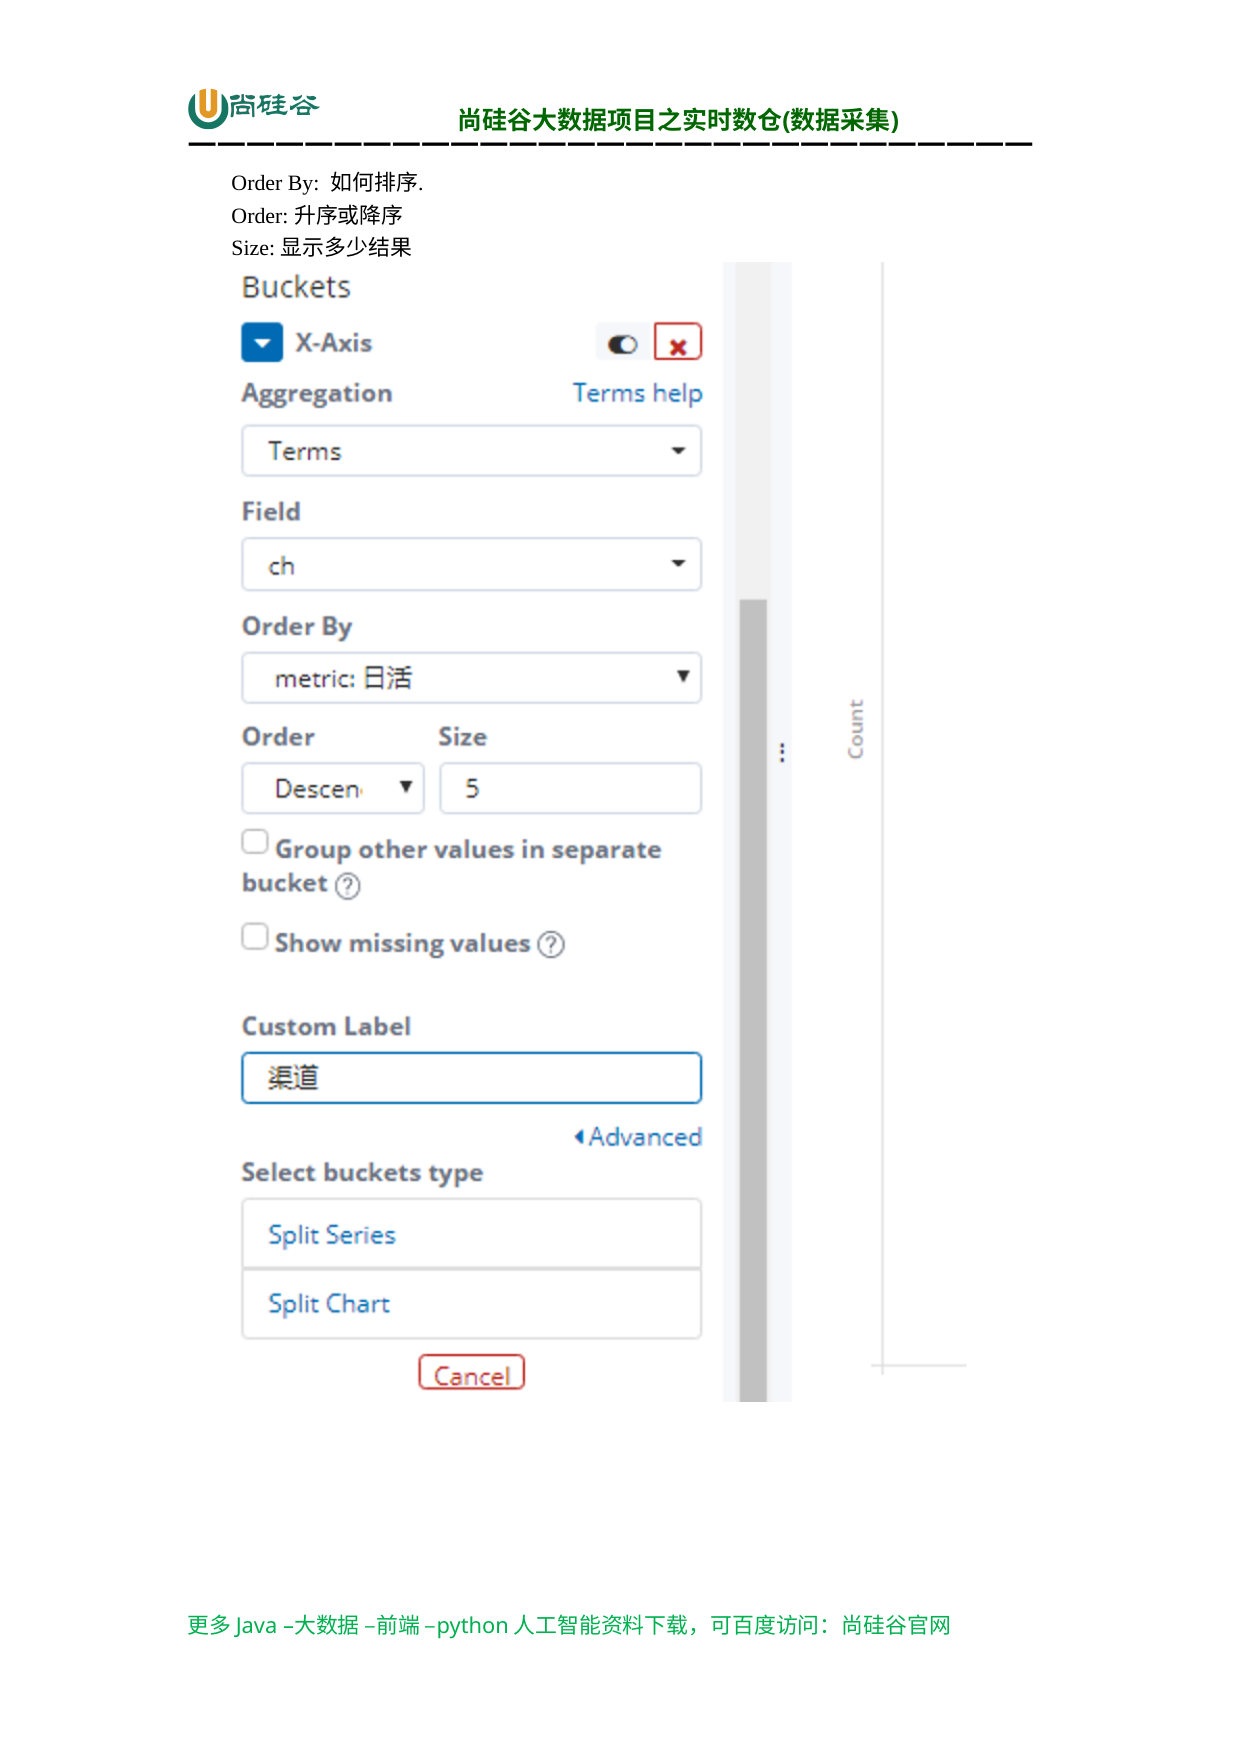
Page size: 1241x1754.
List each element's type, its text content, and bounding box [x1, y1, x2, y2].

picture [187, 88, 321, 130]
list Order By: 如何排序. [231, 165, 1053, 197]
picture [231, 262, 967, 1402]
list Order: 升序或降序 [231, 197, 1053, 230]
list Size: 显示多少结果 [231, 230, 1053, 262]
